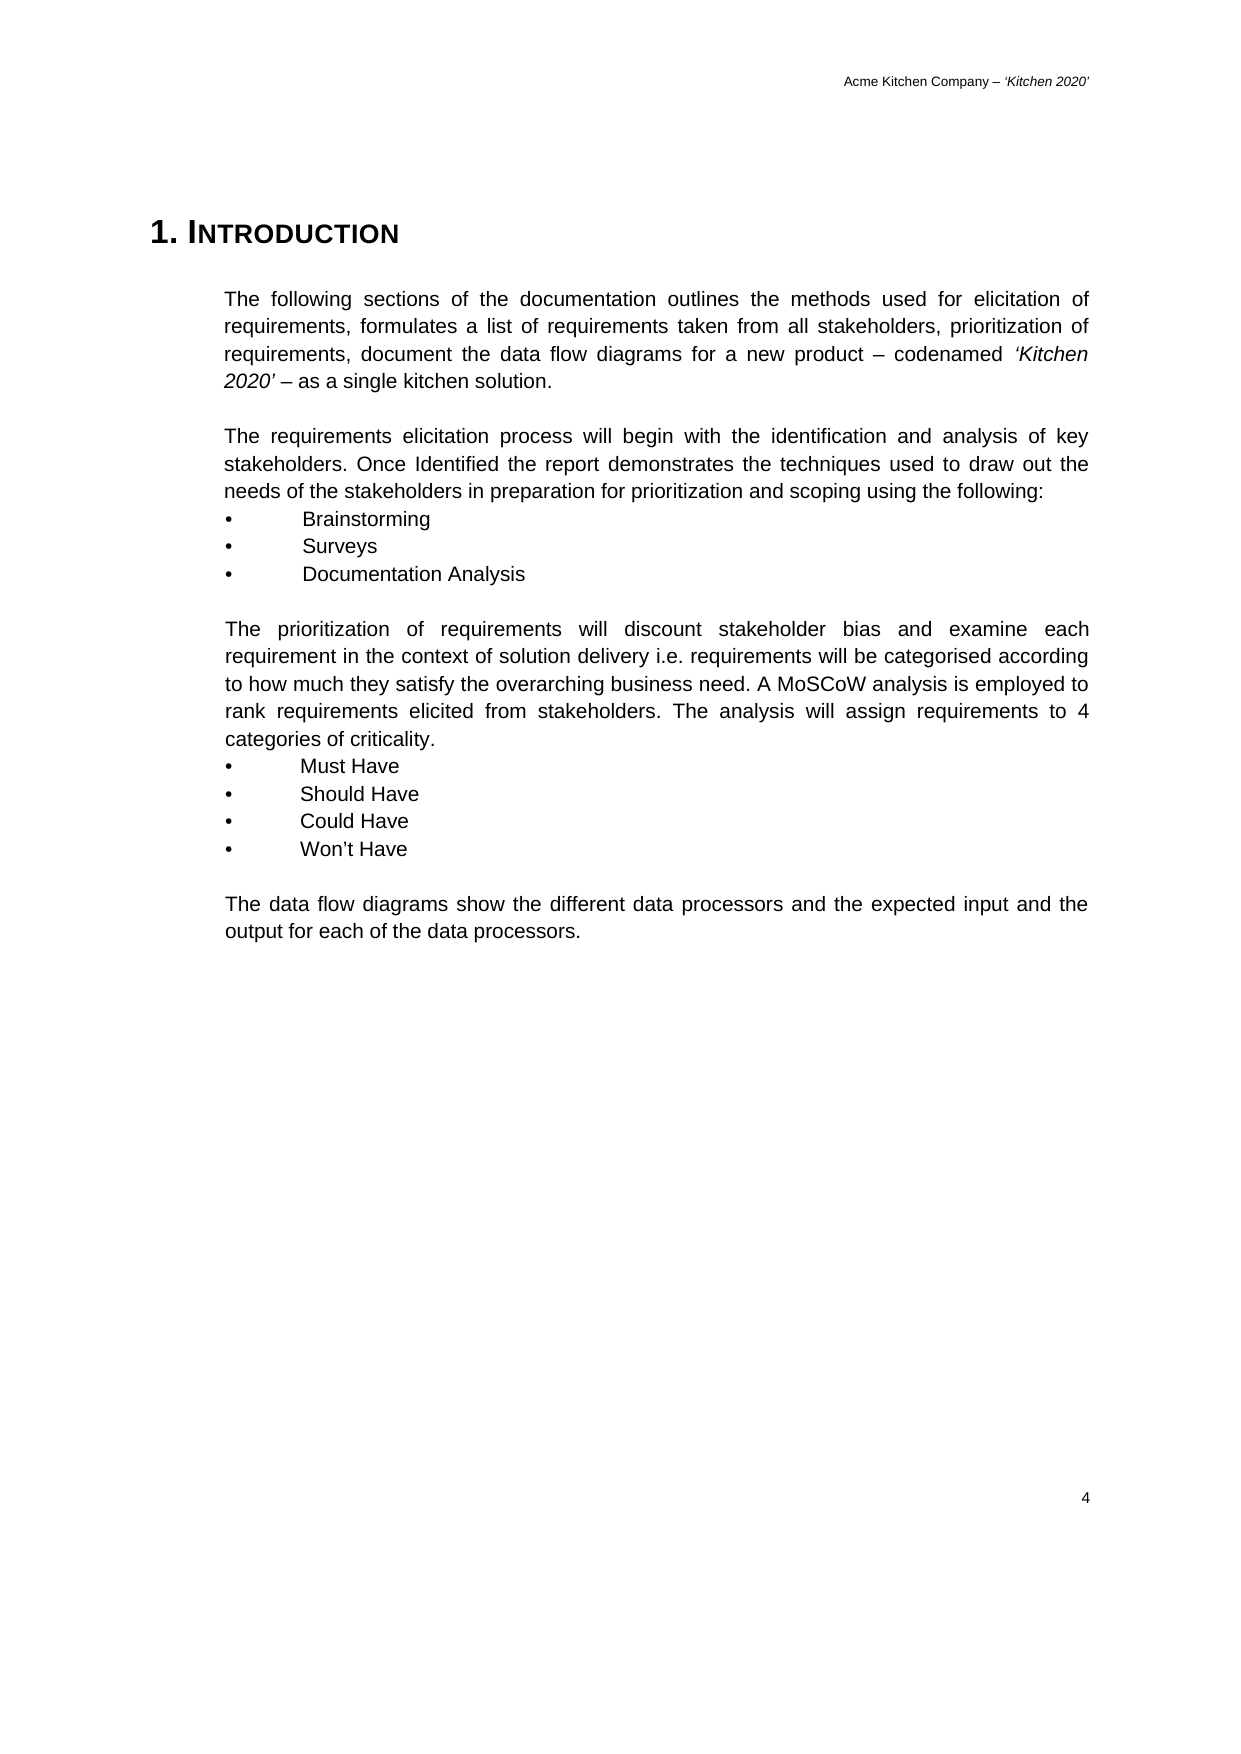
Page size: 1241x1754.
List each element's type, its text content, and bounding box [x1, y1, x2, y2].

text • Won’t Have [225, 837, 1090, 861]
list Documentation Analysis [225, 562, 1090, 586]
text The prioritization of requirements will discount stakeholder bias and examine each requirement in the context of solution delivery i.e. requirements will be categorised according to how much they satisfy the overarching business need. A MoSCoW analysis is employed to rank requirements elicited from stakeholders. The analysis will assign requirements to 4 categories of criticality. [225, 617, 1090, 751]
text The requirements elicitation process will begin with the identification and analysis of key stakeholders. Once Identified the report demonstrates the techniques used to draw out the needs of the stakeholders in preparation for prioritization and scoping using the following: [224, 424, 1090, 503]
text The data flow diagrams show the different data processors and the expected input and the output for each of the data processors. [225, 892, 1090, 943]
subtitle Introduction [150, 212, 1090, 251]
text • Should Have [225, 782, 1090, 806]
text • Could Have [225, 809, 1090, 833]
text • Must Have [225, 754, 1090, 778]
list Surveys [225, 534, 1090, 558]
list Brainstorming [225, 507, 1090, 531]
text The following sections of the documentation outlines the methods used for elicitation of requirements, formulates a list of requirements taken from all stakeholders, prioritization of requirements, document the data flow diagrams for a new product – codenamed ‘Kitchen 2020’ – as a single kitchen solution. [224, 287, 1090, 393]
